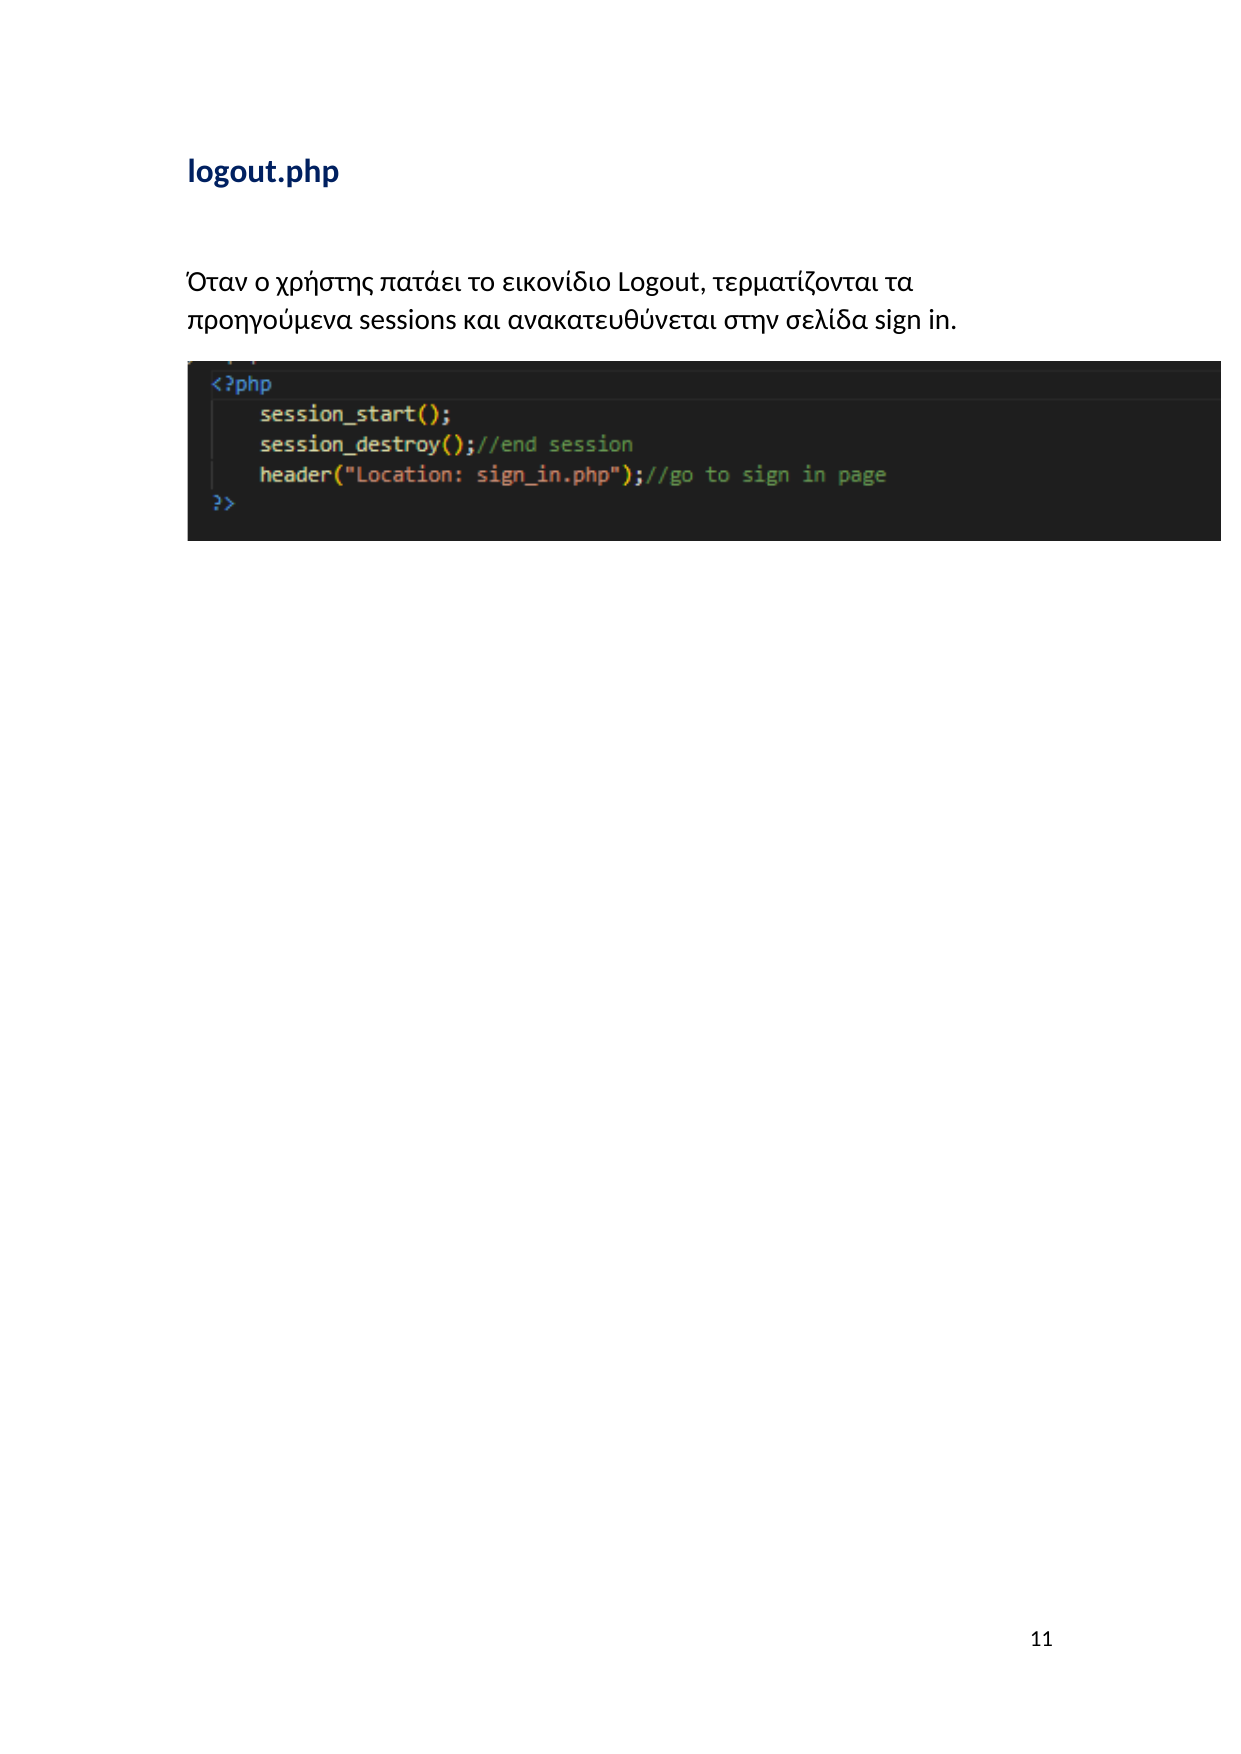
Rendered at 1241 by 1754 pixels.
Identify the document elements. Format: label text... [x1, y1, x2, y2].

picture [187, 361, 1221, 541]
text Όταν ο χρήστης πατάει το εικονίδιο Logout, τερματίζονται τα προηγούμενα sessions και ανακατευθύνεται στην σελίδα sign in. [187, 263, 1053, 337]
subtitle logout.php [187, 150, 1053, 191]
